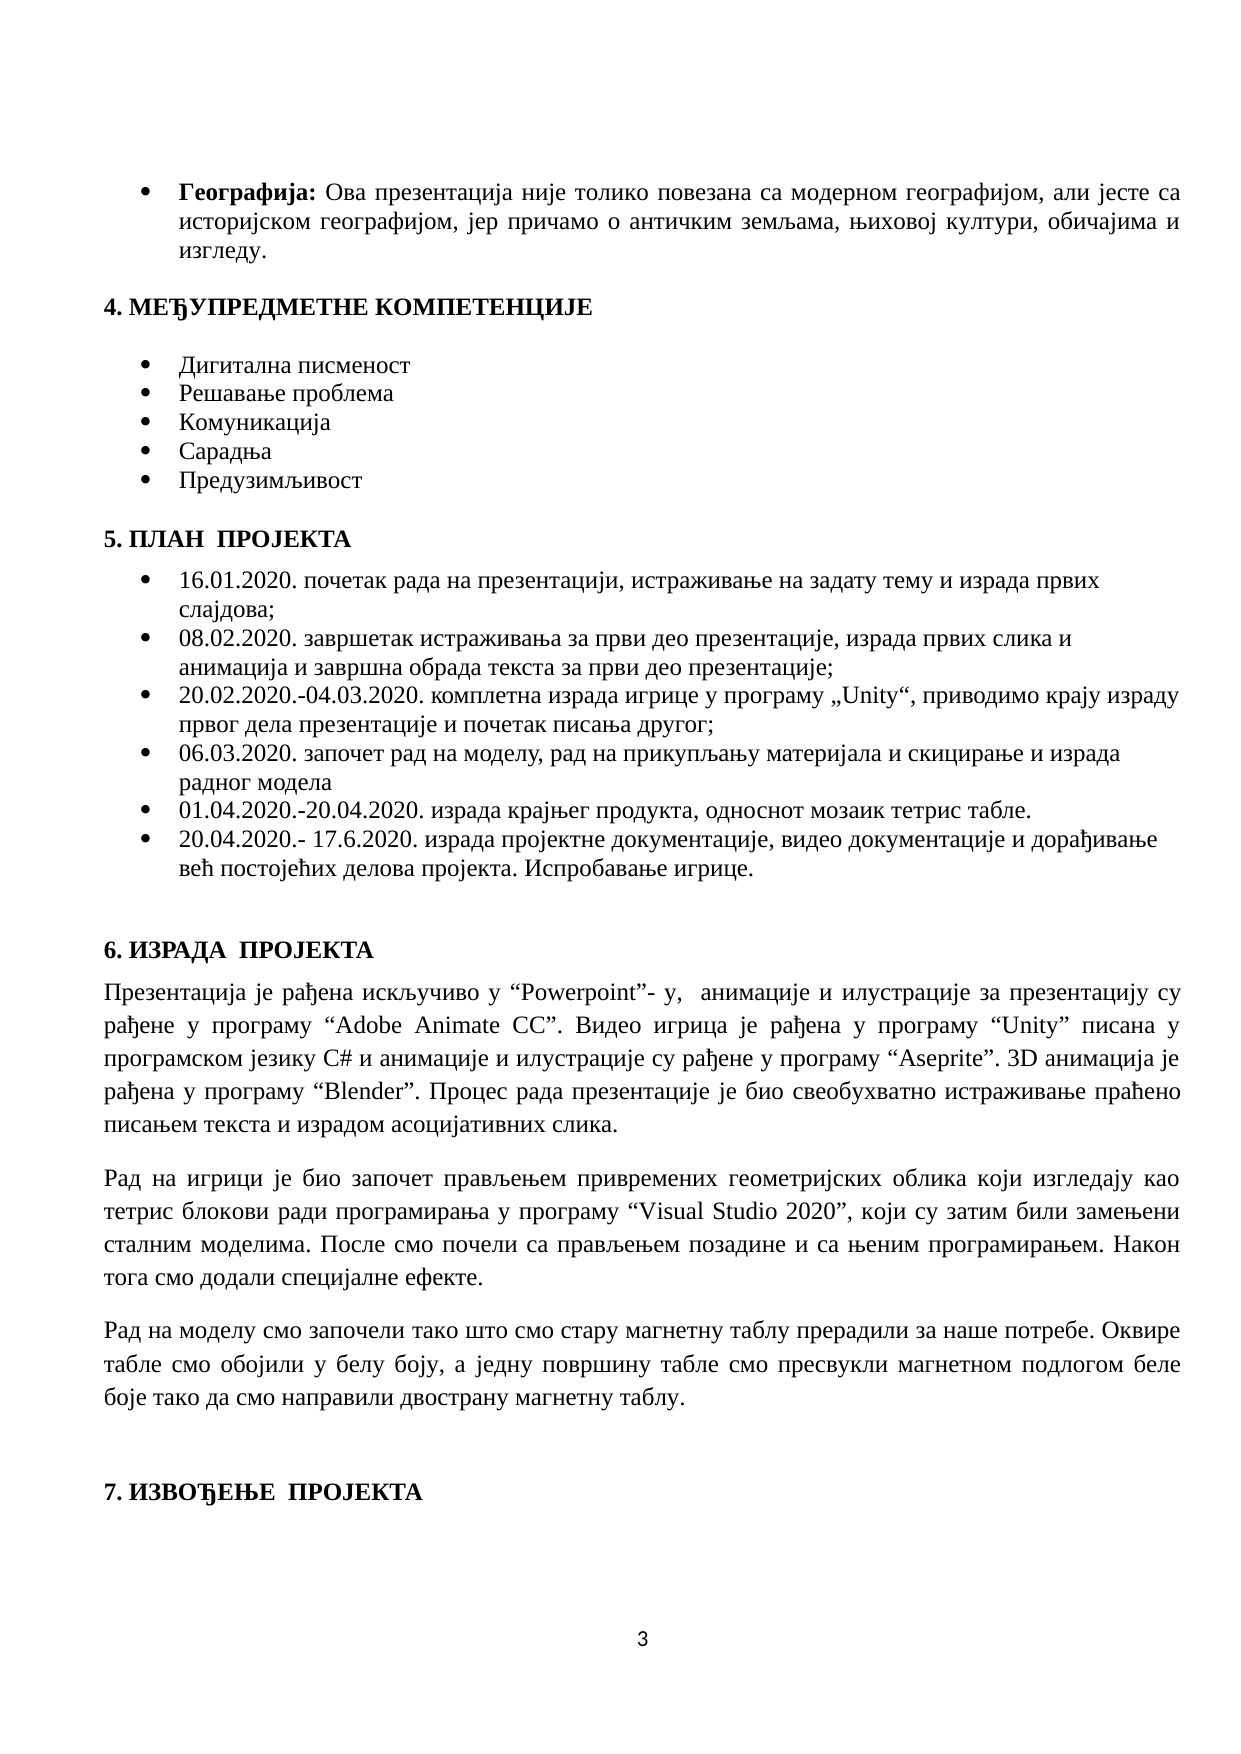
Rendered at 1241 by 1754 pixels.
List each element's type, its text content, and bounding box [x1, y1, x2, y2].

list Решавање проблема [141, 378, 1181, 407]
list Сарадња [141, 436, 1181, 465]
list 06.03.2020. започет рад на моделу, рад на прикупљању материјала и скицирање и израда радног модела [141, 738, 1181, 796]
text Рад на игрици је био започет прављењем привремених геометријских облика који изгледају као тетрис блокови ради програмирања у програму “Visual Studio 2020”, који су затим били замењени сталним моделима. После смо почели са прављењем позадине и са њеним програмирањем. Након тога смо додали специјалне ефекте. [103, 1163, 1181, 1291]
text Презентација је рађена искључиво у “Powerpoint”- у, анимације и илустрације за презентацију су рађене у програму “Adobe Animate CC”. Видео игрица је рађена у програму “Unity” писана у програмском језику C# и анимације и илустрације су рађене у програму “Aseprite”. 3D анимација је рађена у програму “Blender”. Процес рада презентације је био свеобухватно истраживање праћено писањем текста и израдом асоцијативних слика. [103, 977, 1181, 1138]
list Комуникација [141, 407, 1181, 436]
text Рад на моделу смо започели тако што смо стару магнетну таблу прерадили за наше потребе. Оквире табле смо обојили у белу боју, а једну површину табле смо пресвукли магнетном подлогом беле боје тако да смо направили двострану магнетну таблу. [103, 1316, 1181, 1410]
list 01.04.2020.-20.04.2020. израда крајњег продукта, односнот мозаик тетрис табле. [141, 796, 1181, 824]
text 7. ИЗВОЂЕЊЕ ПРОЈЕКТА [103, 1477, 1181, 1506]
text 5. ПЛАН ПРОЈЕКТА [103, 524, 1181, 553]
list Географија: Ова презентација није толико повезана са модерном географијом, али јесте са историјском географијом, јер причамо о античким земљама, њиховој култури, обичајима и изгледу. [141, 177, 1181, 263]
list Предузимљивост [141, 465, 1181, 493]
list 20.04.2020.- 17.6.2020. израда пројектне документације, видео документације и дорађивање већ постојећих делова пројекта. Испробавање игрице. [141, 824, 1181, 882]
list Дигитална писменост [141, 350, 1181, 378]
text 4. МЕЂУПРЕДМЕТНЕ КОМПЕТЕНЦИЈЕ [103, 292, 1181, 321]
list 16.01.2020. почетак рада на презентацији, истраживање на задату тему и израда првих слајдова; [141, 566, 1181, 623]
list 20.02.2020.-04.03.2020. комплетна израда игрице у програму „Unity“, приводимо крају израду првог дела презентације и почетак писања другог; [141, 681, 1181, 738]
text 6. ИЗРАДА ПРОЈЕКТА [103, 936, 1181, 964]
list 08.02.2020. завршетак истраживања за први део презентације, израда првих слика и анимација и завршна обрада текста за први део презентације; [141, 623, 1181, 681]
